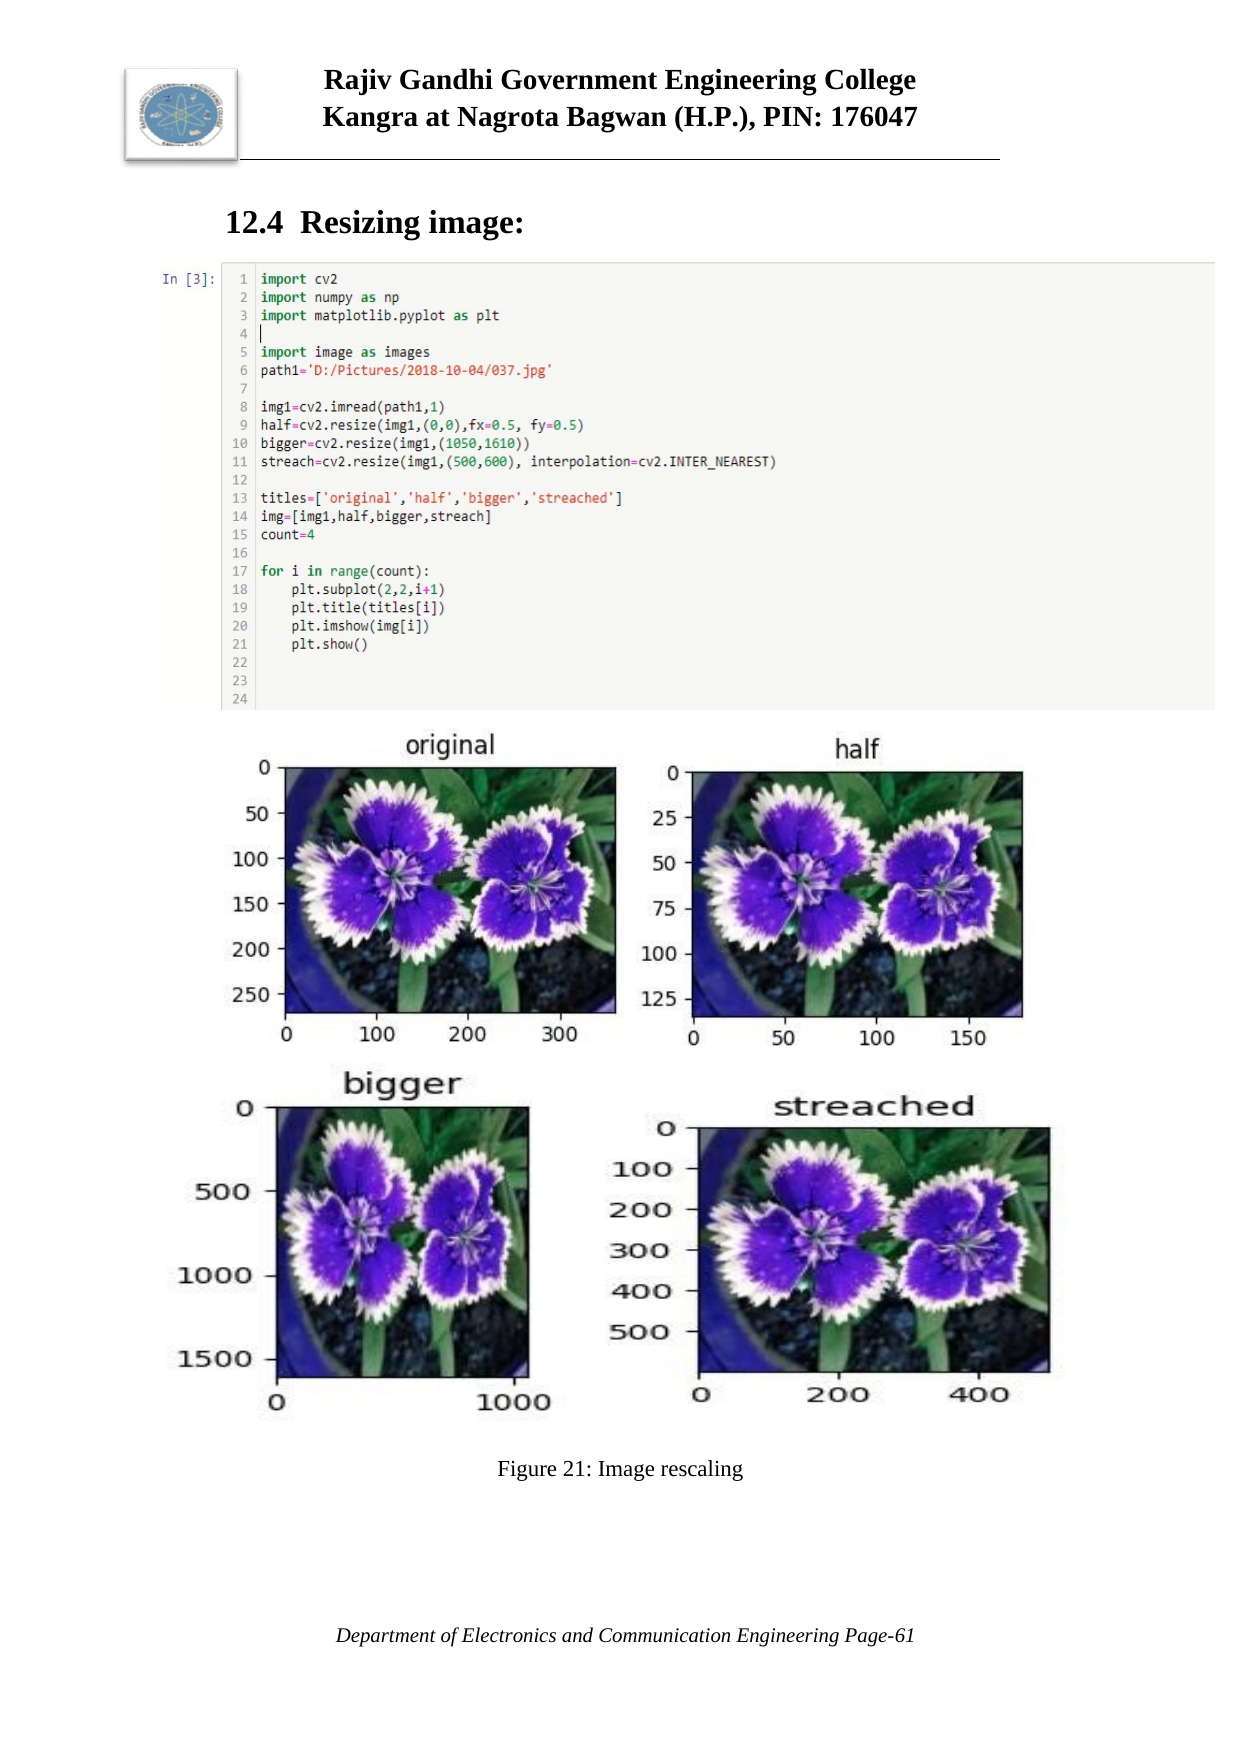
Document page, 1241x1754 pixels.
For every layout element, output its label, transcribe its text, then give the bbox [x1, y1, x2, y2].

picture [159, 258, 1215, 710]
text Figure 21: Image rescaling [497, 1455, 1092, 1481]
list Resizing image: [225, 202, 1135, 240]
picture [115, 62, 247, 173]
picture [167, 1062, 1091, 1425]
picture [223, 728, 1035, 1060]
